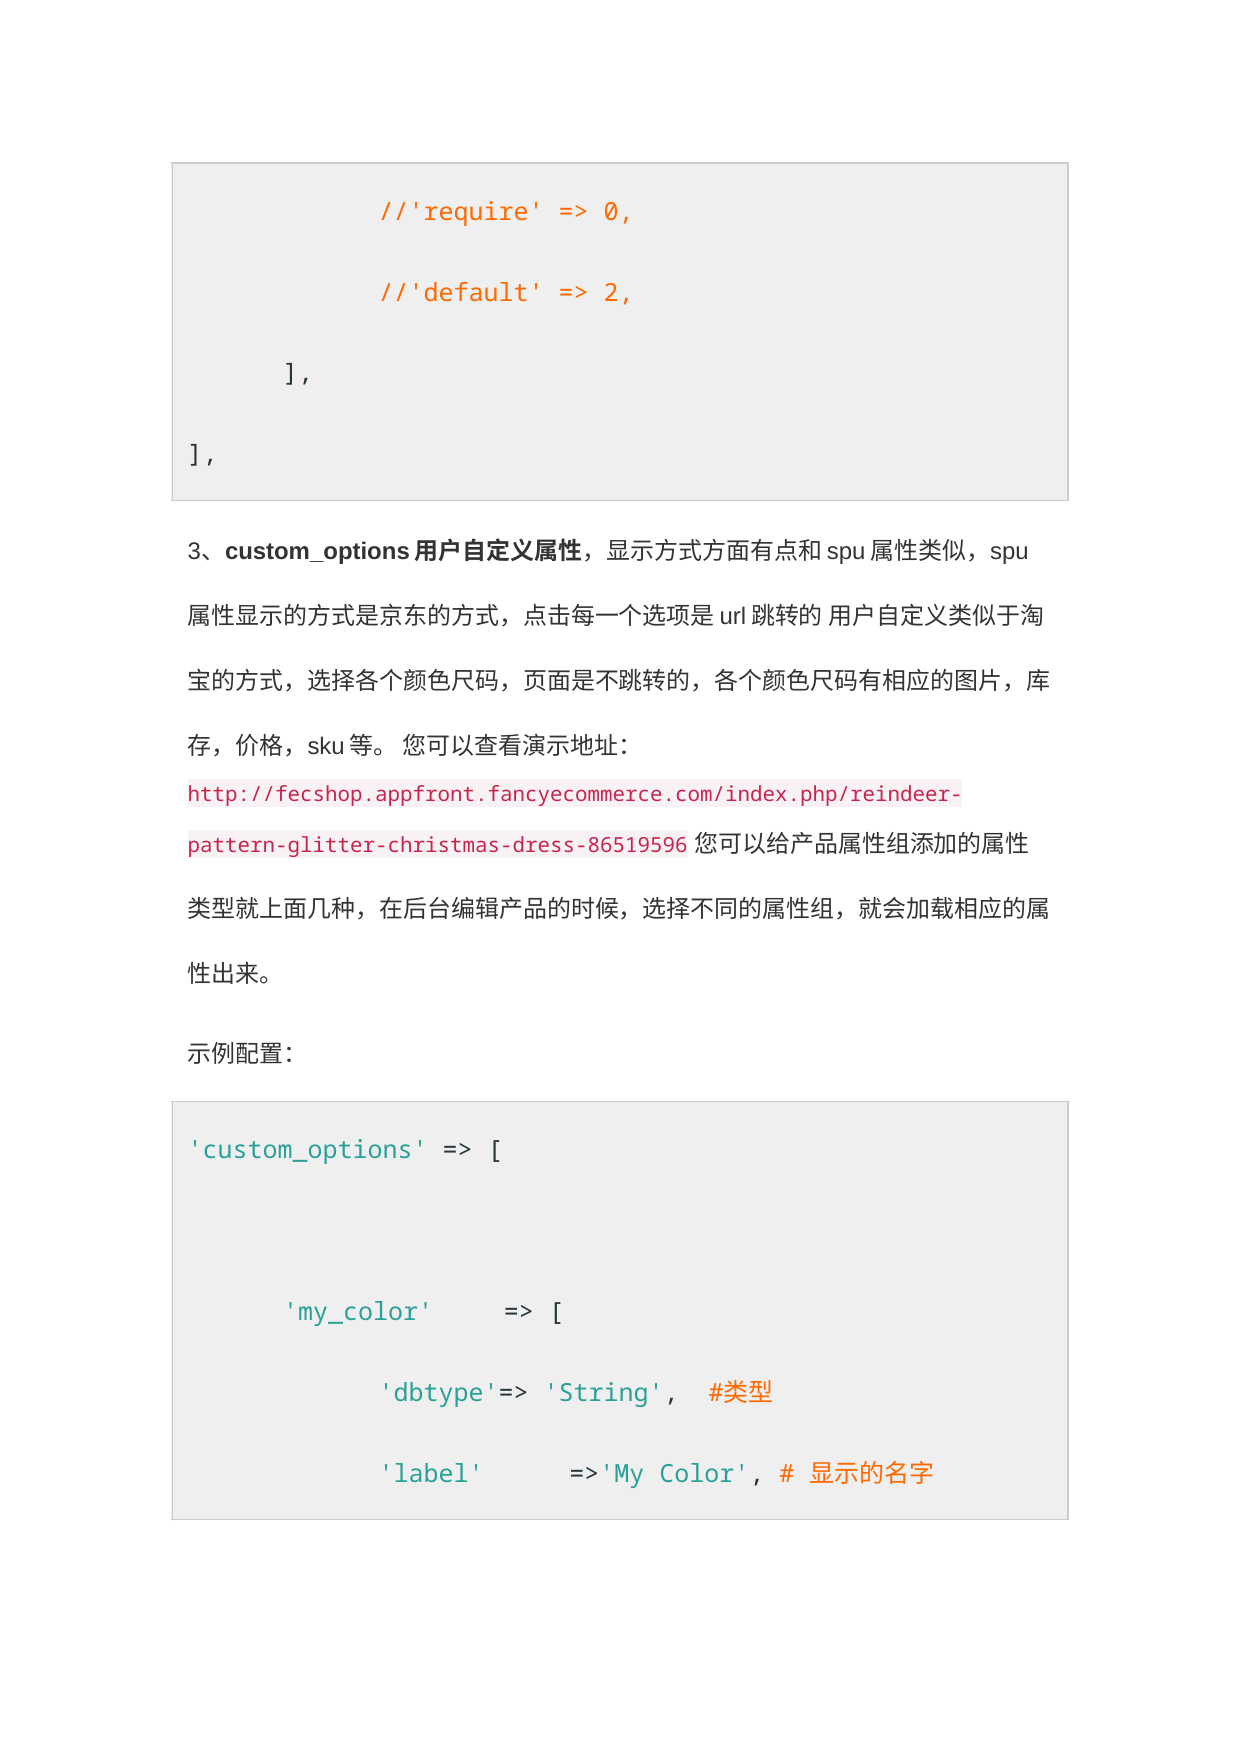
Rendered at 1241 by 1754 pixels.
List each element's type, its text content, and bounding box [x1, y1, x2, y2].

text ], [173, 404, 1067, 500]
text //'require' => 0, [173, 164, 1067, 243]
text 示例配置： [187, 1020, 1053, 1085]
text ], [173, 323, 1067, 404]
text 'dbtype'=> 'String', #类型 [173, 1342, 1067, 1423]
text //'default' => 2, [173, 243, 1067, 323]
text 'my_color' => [ [173, 1262, 1067, 1342]
text 'label' =>'My Color', # 显示的名字 [173, 1423, 1067, 1519]
text 3、custom_options用户自定义属性，显示方式方面有点和spu属性类似，spu属性显示的方式是京东的方式，点击每一个选项是url跳转的 用户自定义类似于淘宝的方式，选择各个颜色尺码，页面是不跳转的，各个颜色尺码有相应的图片，库存，价格，sku等。 您可以查看演示地址：http://fecshop.appfront.fancyecommerce.com/index.php/reindeer-pattern-glitter-christmas-dress-86519596 您可以给产品属性组添加的属性类型就上面几种，在后台编辑产品的时候，选择不同的属性组，就会加载相应的属性出来。 [187, 517, 1053, 1004]
text 'custom_options' => [ [173, 1102, 1067, 1181]
